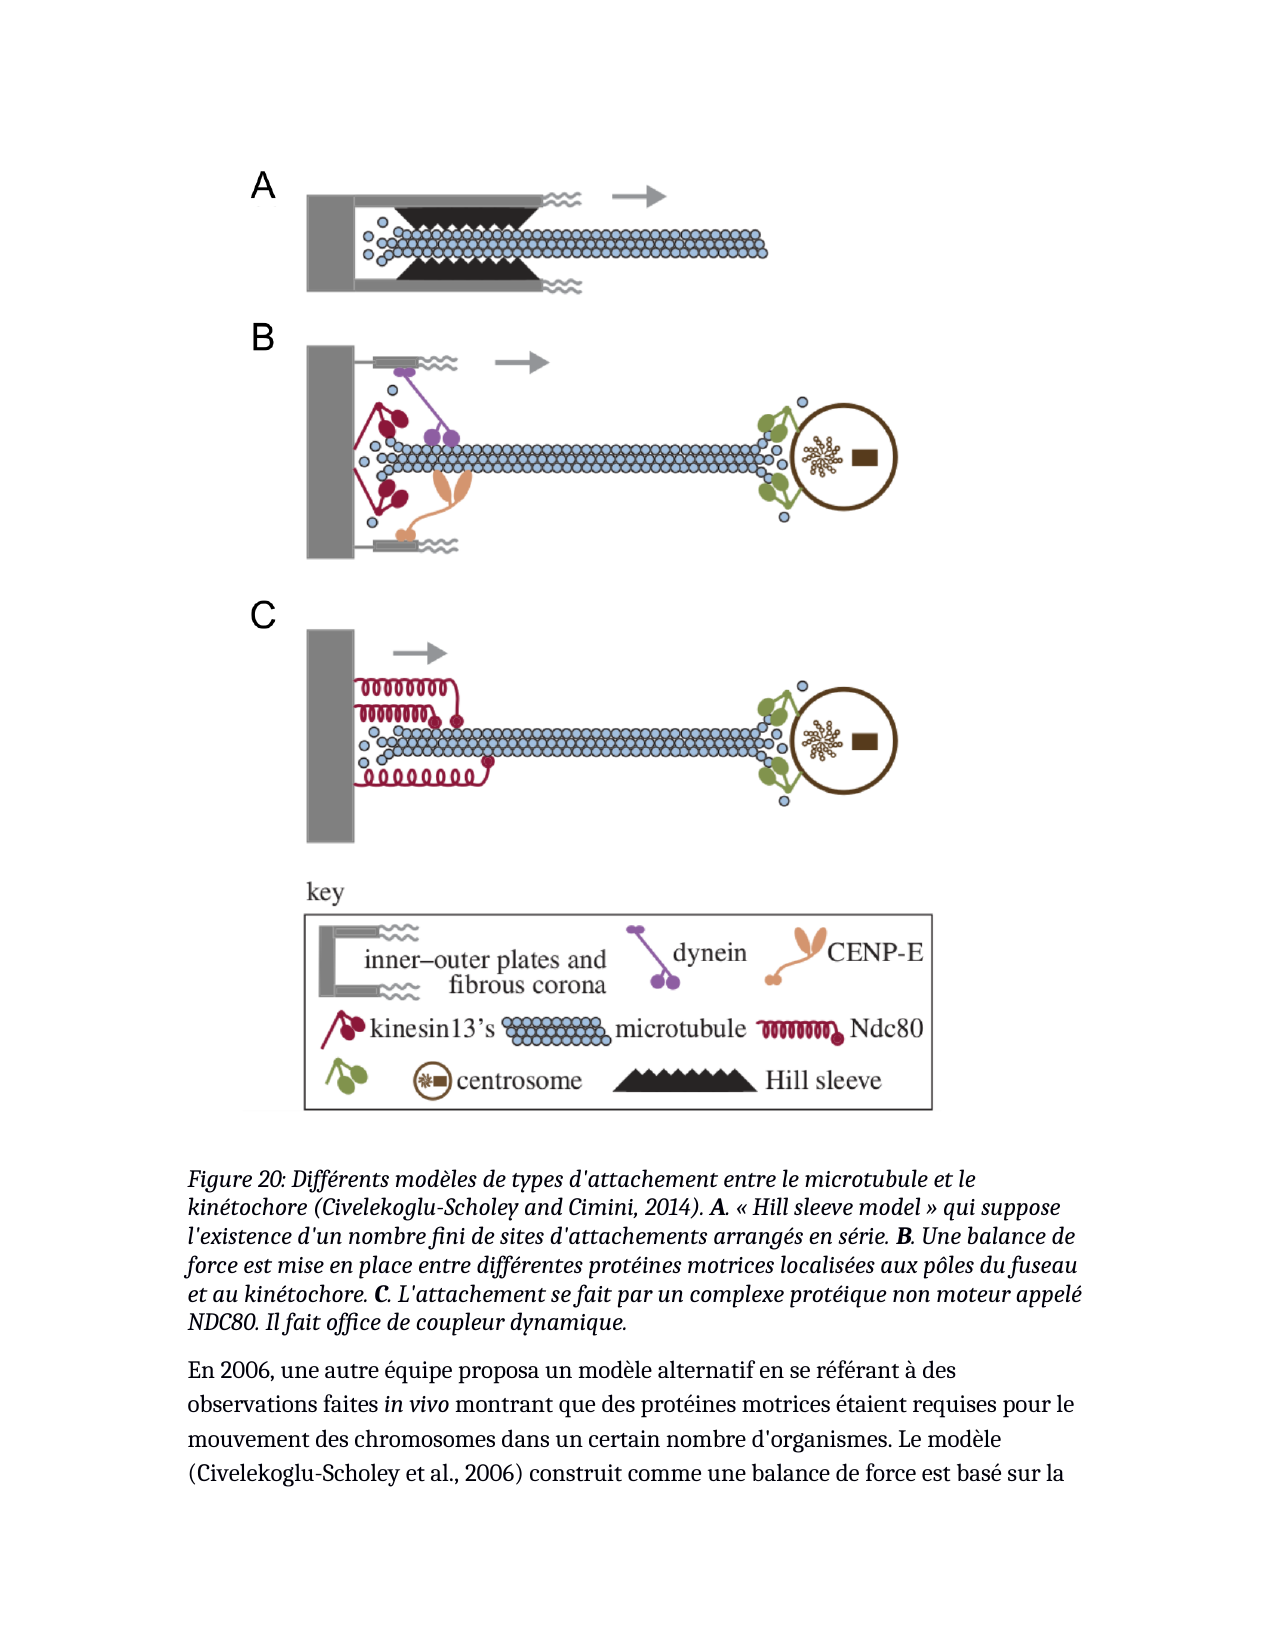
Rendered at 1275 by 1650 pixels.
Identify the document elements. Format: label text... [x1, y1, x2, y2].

text Figure 20: Différents modèles de types d'attachement entre le microtubule et le kinétochore (Civelekoglu-Scholey and Cimini, 2014). A. « Hill sleeve model » qui suppose l'existence d'un nombre fini de sites d'attachements arrangés en série. B. Une balance de force est mise en place entre différentes protéines motrices localisées aux pôles du fuseau et au kinétochore. C. L'attachement se fait par un complexe protéique non moteur appelé NDC80. Il fait office de coupleur dynamique. [187, 1164, 1087, 1337]
picture [206, 150, 971, 1144]
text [187, 1356, 1087, 1488]
